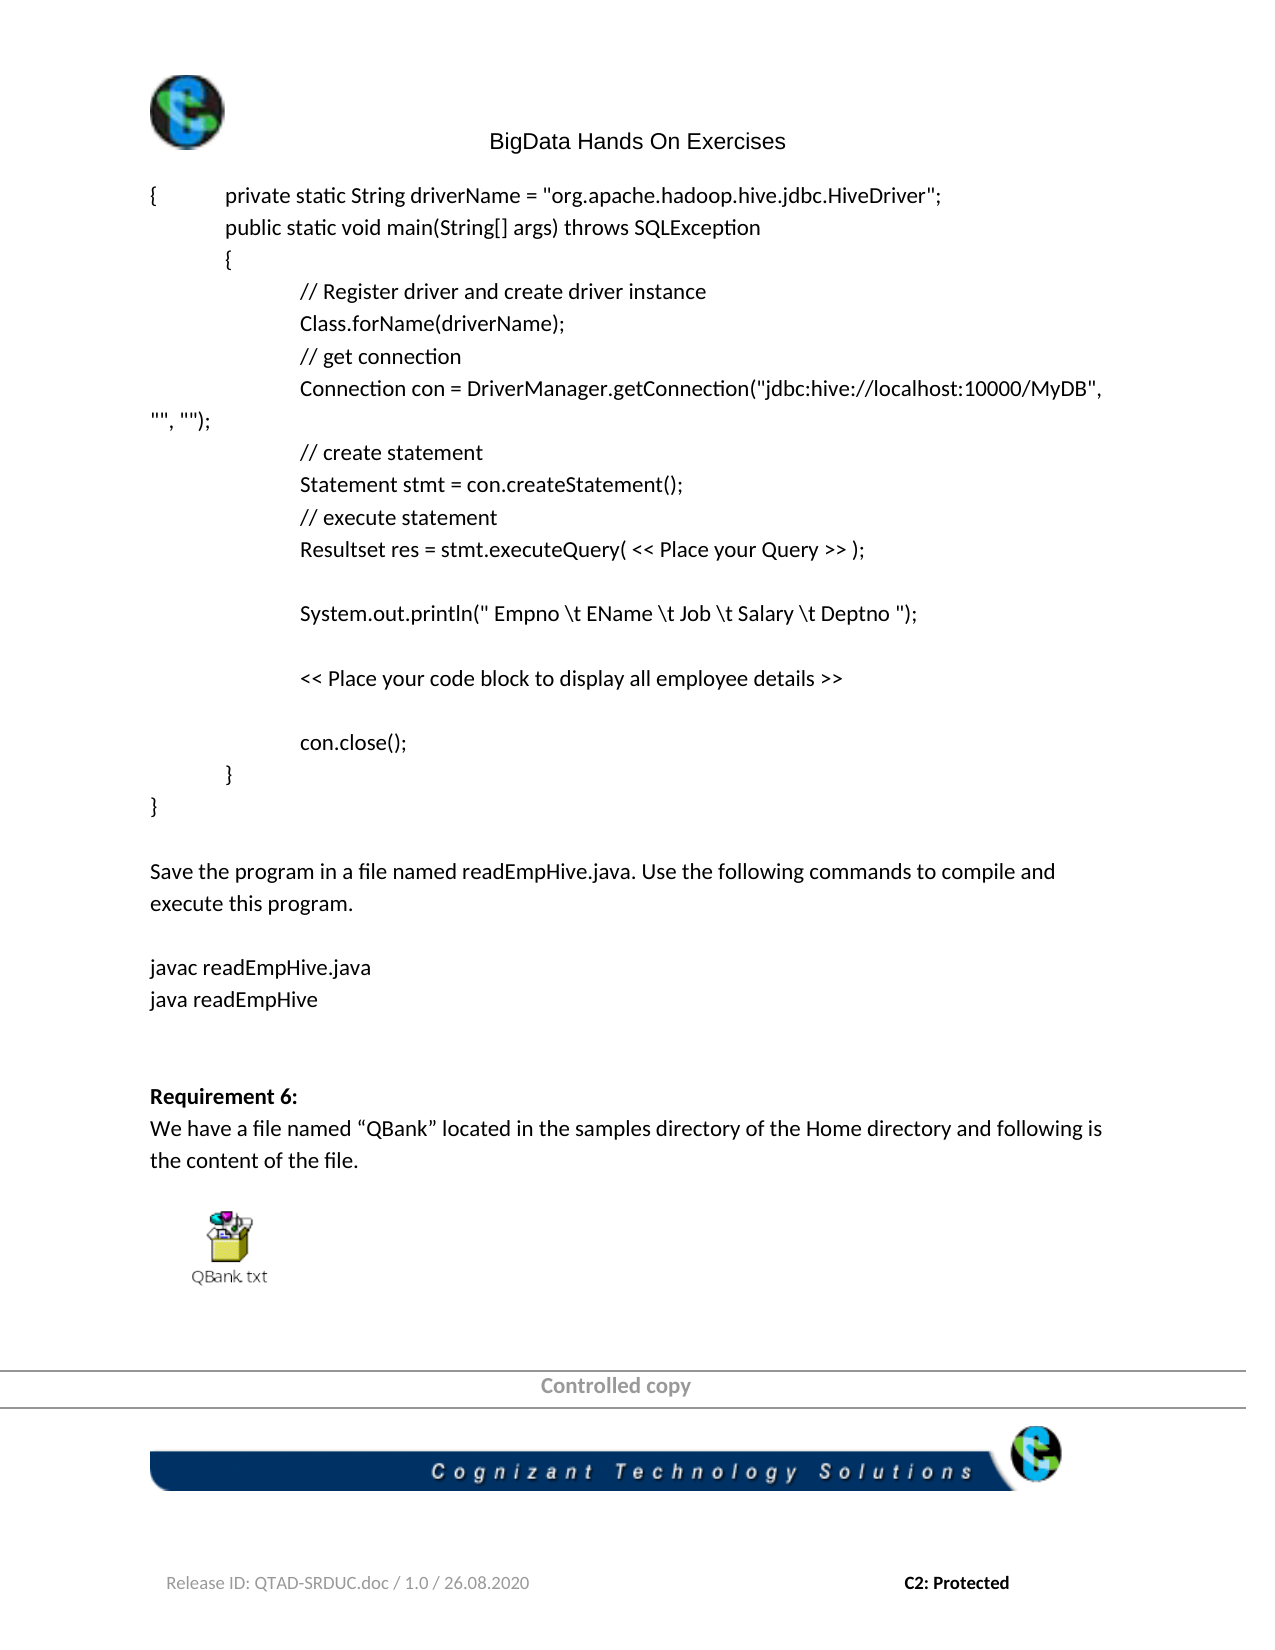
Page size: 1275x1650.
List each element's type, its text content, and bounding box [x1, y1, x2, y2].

picture [150, 1426, 1105, 1491]
text << Place your code block to display all employee details >> [150, 664, 1125, 692]
text System.out.println(" Empno \t EName \t Job \t Salary \t Deptno "); [150, 599, 1125, 627]
text java readEmpHive [150, 986, 1125, 1013]
text We have a file named “QBank” located in the samples directory of the Home directory and following is the content of the file. [150, 1114, 1125, 1174]
text } [150, 792, 1125, 820]
text } [150, 760, 1125, 788]
text { private static String driverName = "org.apache.hadoop.hive.jdbc.HiveDriver"; [150, 181, 1125, 209]
text con.close(); [150, 728, 1125, 756]
text Resultset res = stmt.executeQuery( << Place your Query >> ); [150, 535, 1125, 563]
text Statement stmt = con.createStatement(); [150, 471, 1125, 498]
picture [150, 75, 225, 150]
text Class.forName(driverName); [150, 309, 1125, 338]
text // execute statement [150, 503, 1125, 531]
text javac readEmpHive.java [150, 953, 1125, 981]
text // Register driver and create driver instance [150, 277, 1125, 305]
text Connection con = DriverManager.getConnection("jdbc:hive://localhost:10000/MyDB", "", ""); [150, 374, 1125, 434]
text // get connection [150, 342, 1125, 370]
text // create statement [150, 438, 1125, 466]
text Requirement 6: [150, 1082, 1125, 1110]
text public static void main(String[] args) throws SQLException [150, 213, 1125, 241]
text { [150, 245, 1125, 273]
text Save the program in a file named readEmpHive.java. Use the following commands to compile and execute this program. [150, 857, 1125, 917]
